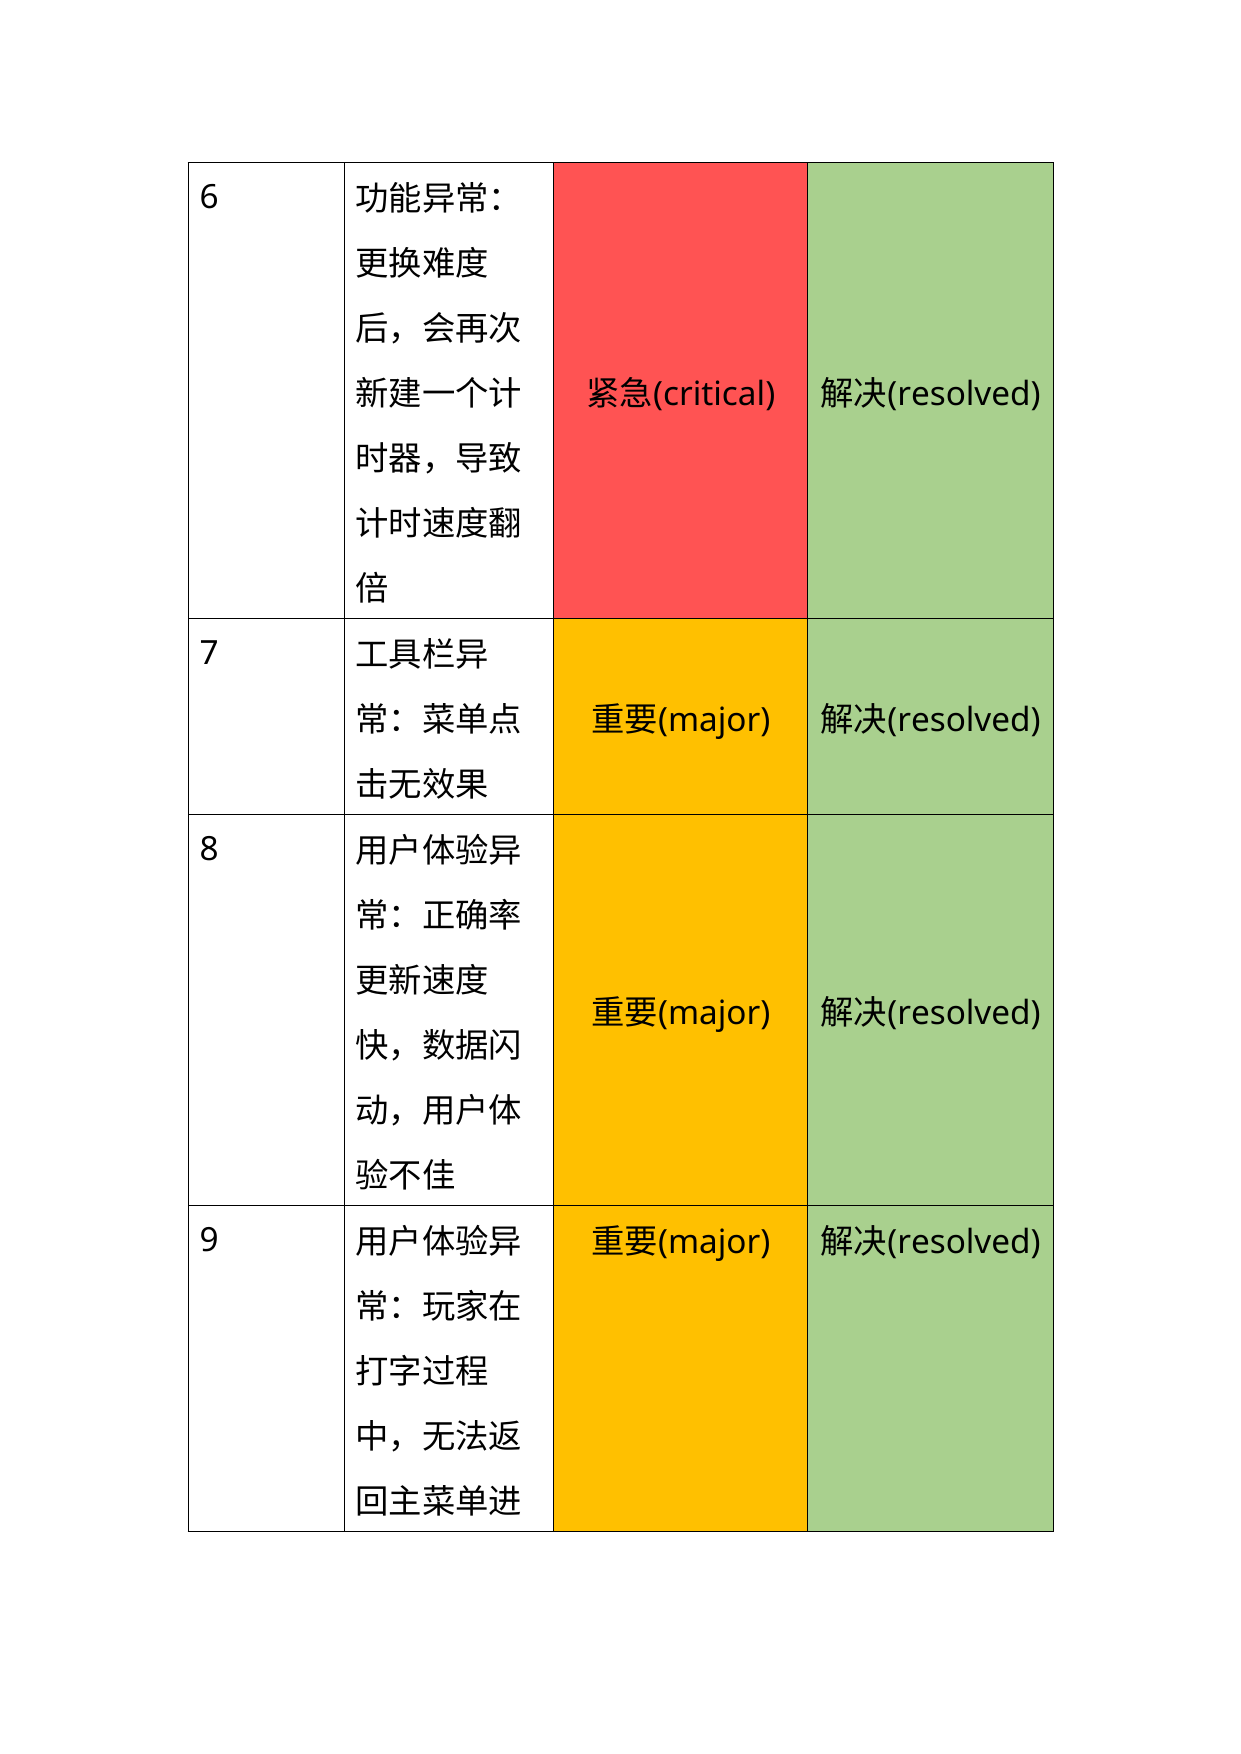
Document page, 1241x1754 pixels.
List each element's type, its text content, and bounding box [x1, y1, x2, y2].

table_cell 功能异常：更换难度后，会再次新建一个计时器，导致计时速度翻倍 [345, 163, 553, 618]
table_cell 重要(major) [554, 815, 807, 1205]
table_cell 9 [189, 1206, 344, 1531]
table_cell 解决(resolved) [808, 163, 1053, 618]
table_cell 解决(resolved) [808, 1206, 1053, 1531]
table_cell 工具栏异常：菜单点击无效果 [345, 619, 553, 814]
table_cell 7 [189, 619, 344, 814]
table_cell 6 [189, 163, 344, 618]
table_cell 用户体验异常：正确率更新速度快，数据闪动，用户体验不佳 [345, 815, 553, 1205]
table_cell 重要(major) [554, 1206, 807, 1531]
table_cell 重要(major) [554, 619, 807, 814]
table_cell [345, 1206, 553, 1531]
table_cell 紧急(critical) [554, 163, 807, 618]
table_cell 8 [189, 815, 344, 1205]
table_cell 解决(resolved) [808, 619, 1053, 814]
table_cell 解决(resolved) [808, 815, 1053, 1205]
